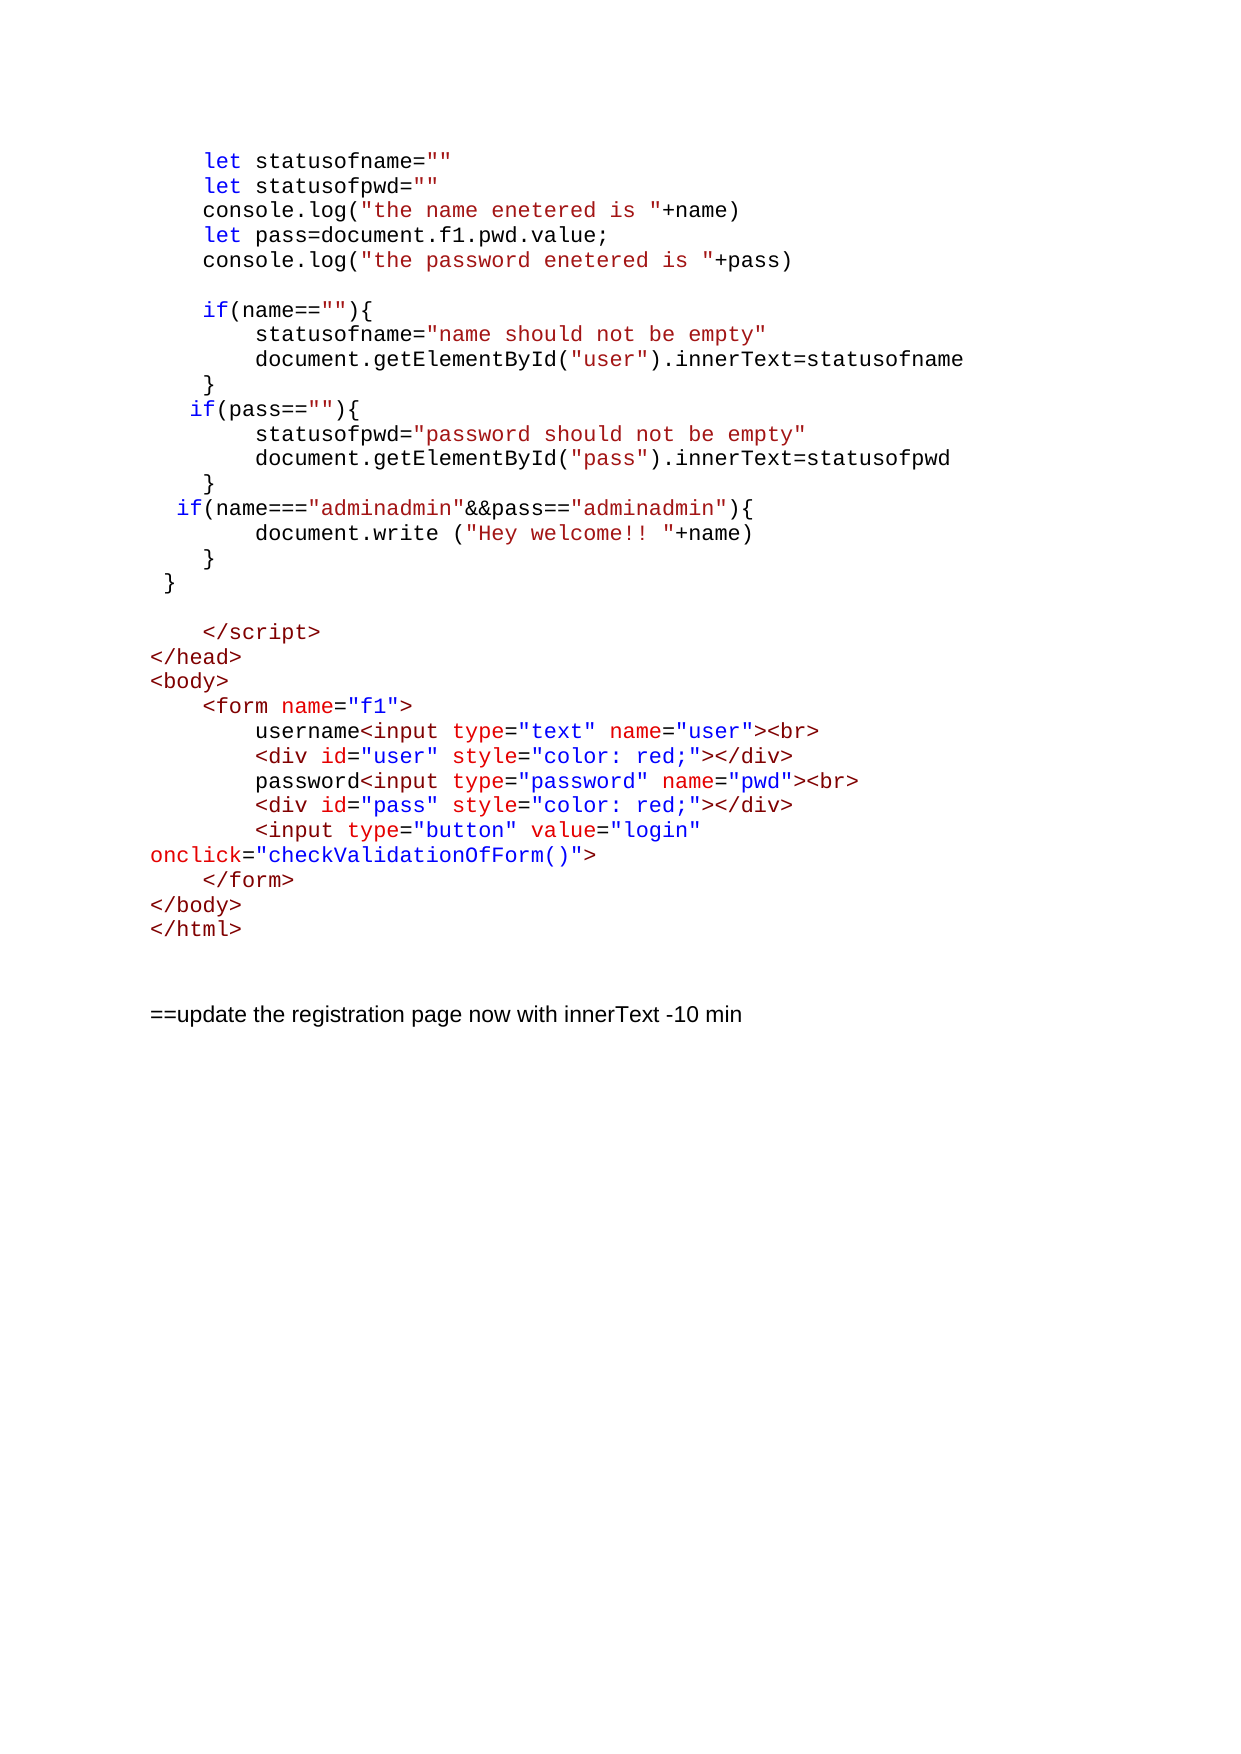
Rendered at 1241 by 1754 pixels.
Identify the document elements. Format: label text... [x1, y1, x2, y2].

text <body> [150, 671, 1090, 695]
text </head> [150, 646, 1090, 671]
text if(name==""){ [150, 299, 1090, 323]
text </form> [150, 869, 1090, 894]
text let statusofpwd="" [150, 175, 1090, 199]
text statusofname="name should not be empty" [150, 323, 1090, 348]
text </html> [150, 918, 1090, 943]
text let statusofname="" [150, 150, 1090, 175]
text let pass=document.f1.pwd.value; [150, 224, 1090, 249]
text <div id="user" style="color: red;"></div> [150, 745, 1090, 770]
text <form name="f1"> [150, 695, 1090, 720]
text password<input type="password" name="pwd"><br> [150, 770, 1090, 794]
text </body> [150, 894, 1090, 918]
text } [150, 547, 1090, 571]
text if(pass==""){ [150, 398, 1090, 423]
text document.getElementById("pass").innerText=statusofpwd [150, 447, 1090, 472]
text username<input type="text" name="user"><br> [150, 720, 1090, 745]
text ==update the registration page now with innerText -10 min [150, 1001, 1090, 1027]
text console.log("the password enetered is "+pass) [150, 249, 1090, 274]
text <div id="pass" style="color: red;"></div> [150, 794, 1090, 819]
text <input type="button" value="login" onclick="checkValidationOfForm()"> [150, 819, 1090, 869]
text document.getElementById("user").innerText=statusofname [150, 348, 1090, 373]
text </script> [150, 621, 1090, 646]
text } [150, 472, 1090, 497]
text console.log("the name enetered is "+name) [150, 199, 1090, 224]
text } [150, 373, 1090, 398]
text } [150, 571, 1090, 596]
text if(name==="adminadmin"&&pass=="adminadmin"){ [150, 497, 1090, 522]
text statusofpwd="password should not be empty" [150, 423, 1090, 447]
text document.write ("Hey welcome!! "+name) [150, 522, 1090, 547]
